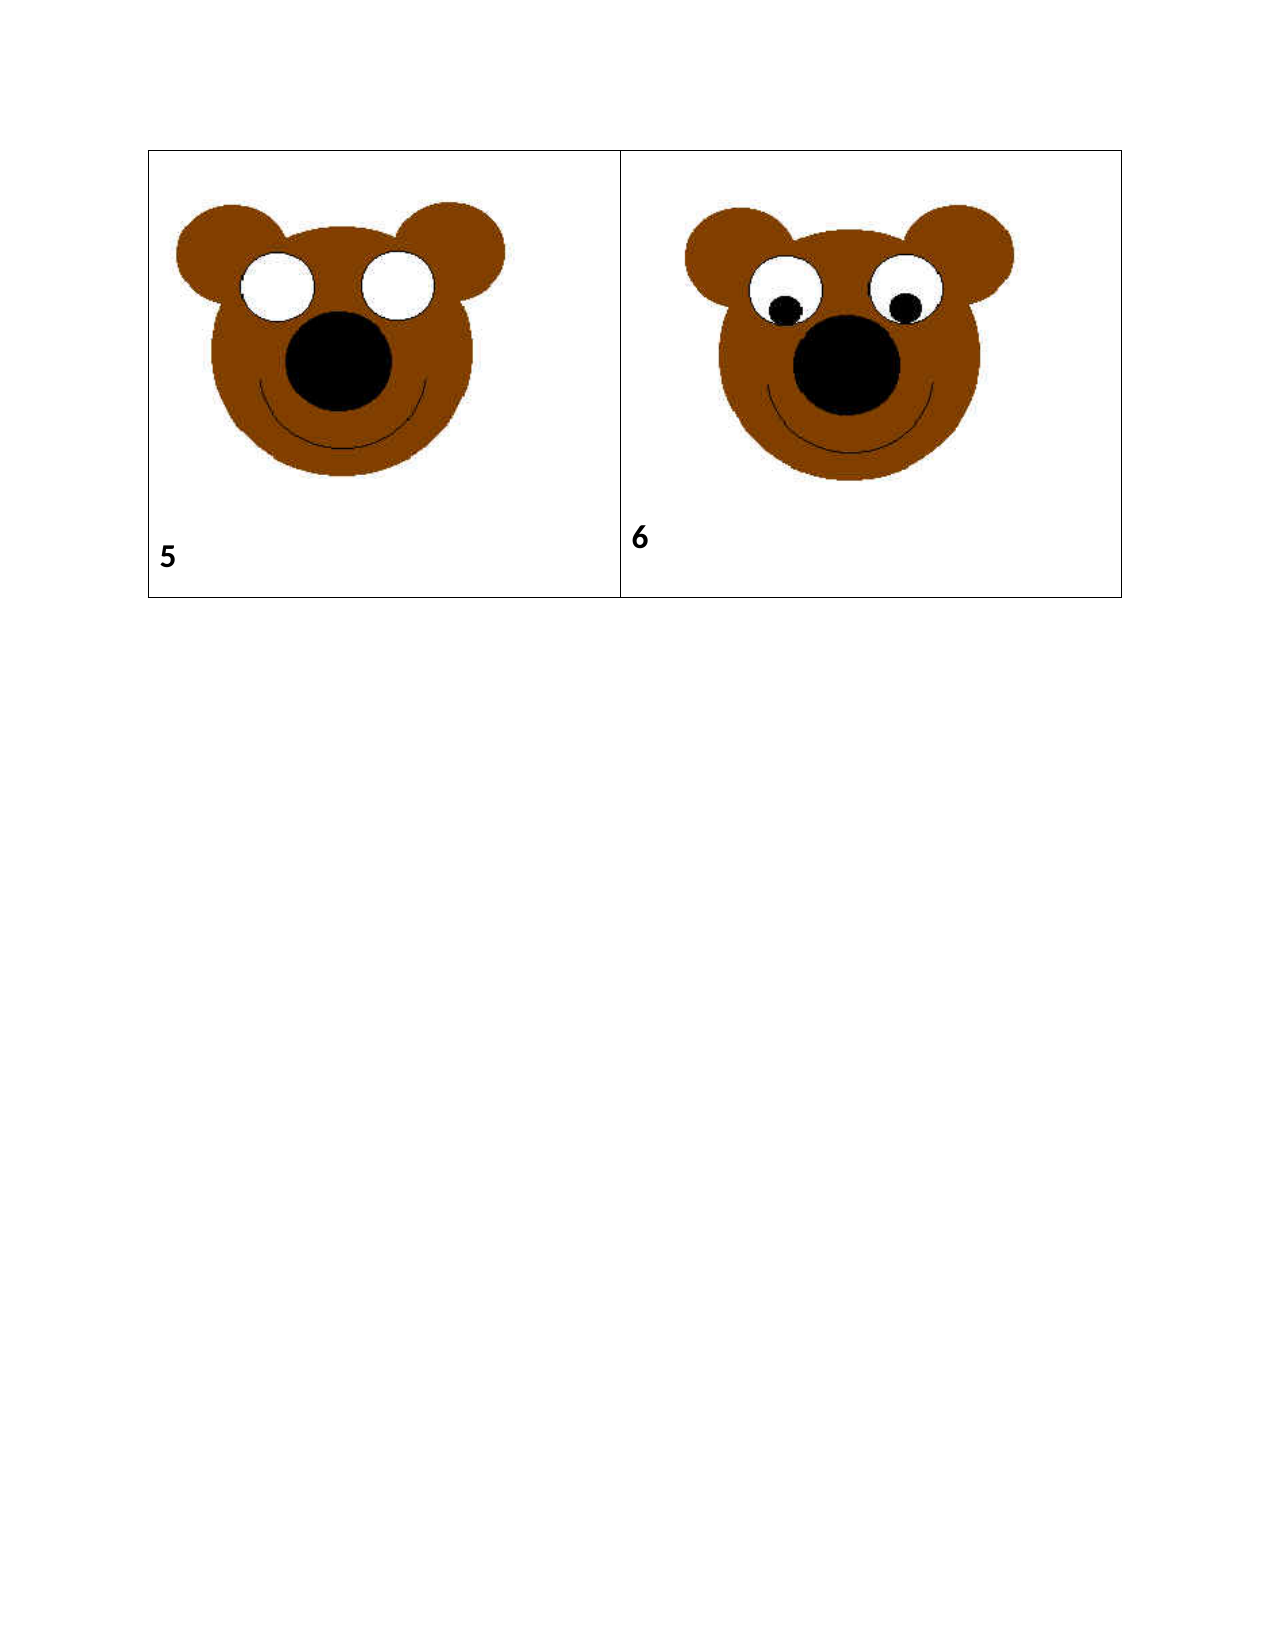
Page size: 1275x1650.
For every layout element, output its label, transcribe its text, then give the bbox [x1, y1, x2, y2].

picture [631, 179, 1109, 489]
table_cell 6 [621, 151, 1121, 597]
picture [159, 179, 547, 479]
table_cell 5 [149, 151, 620, 597]
